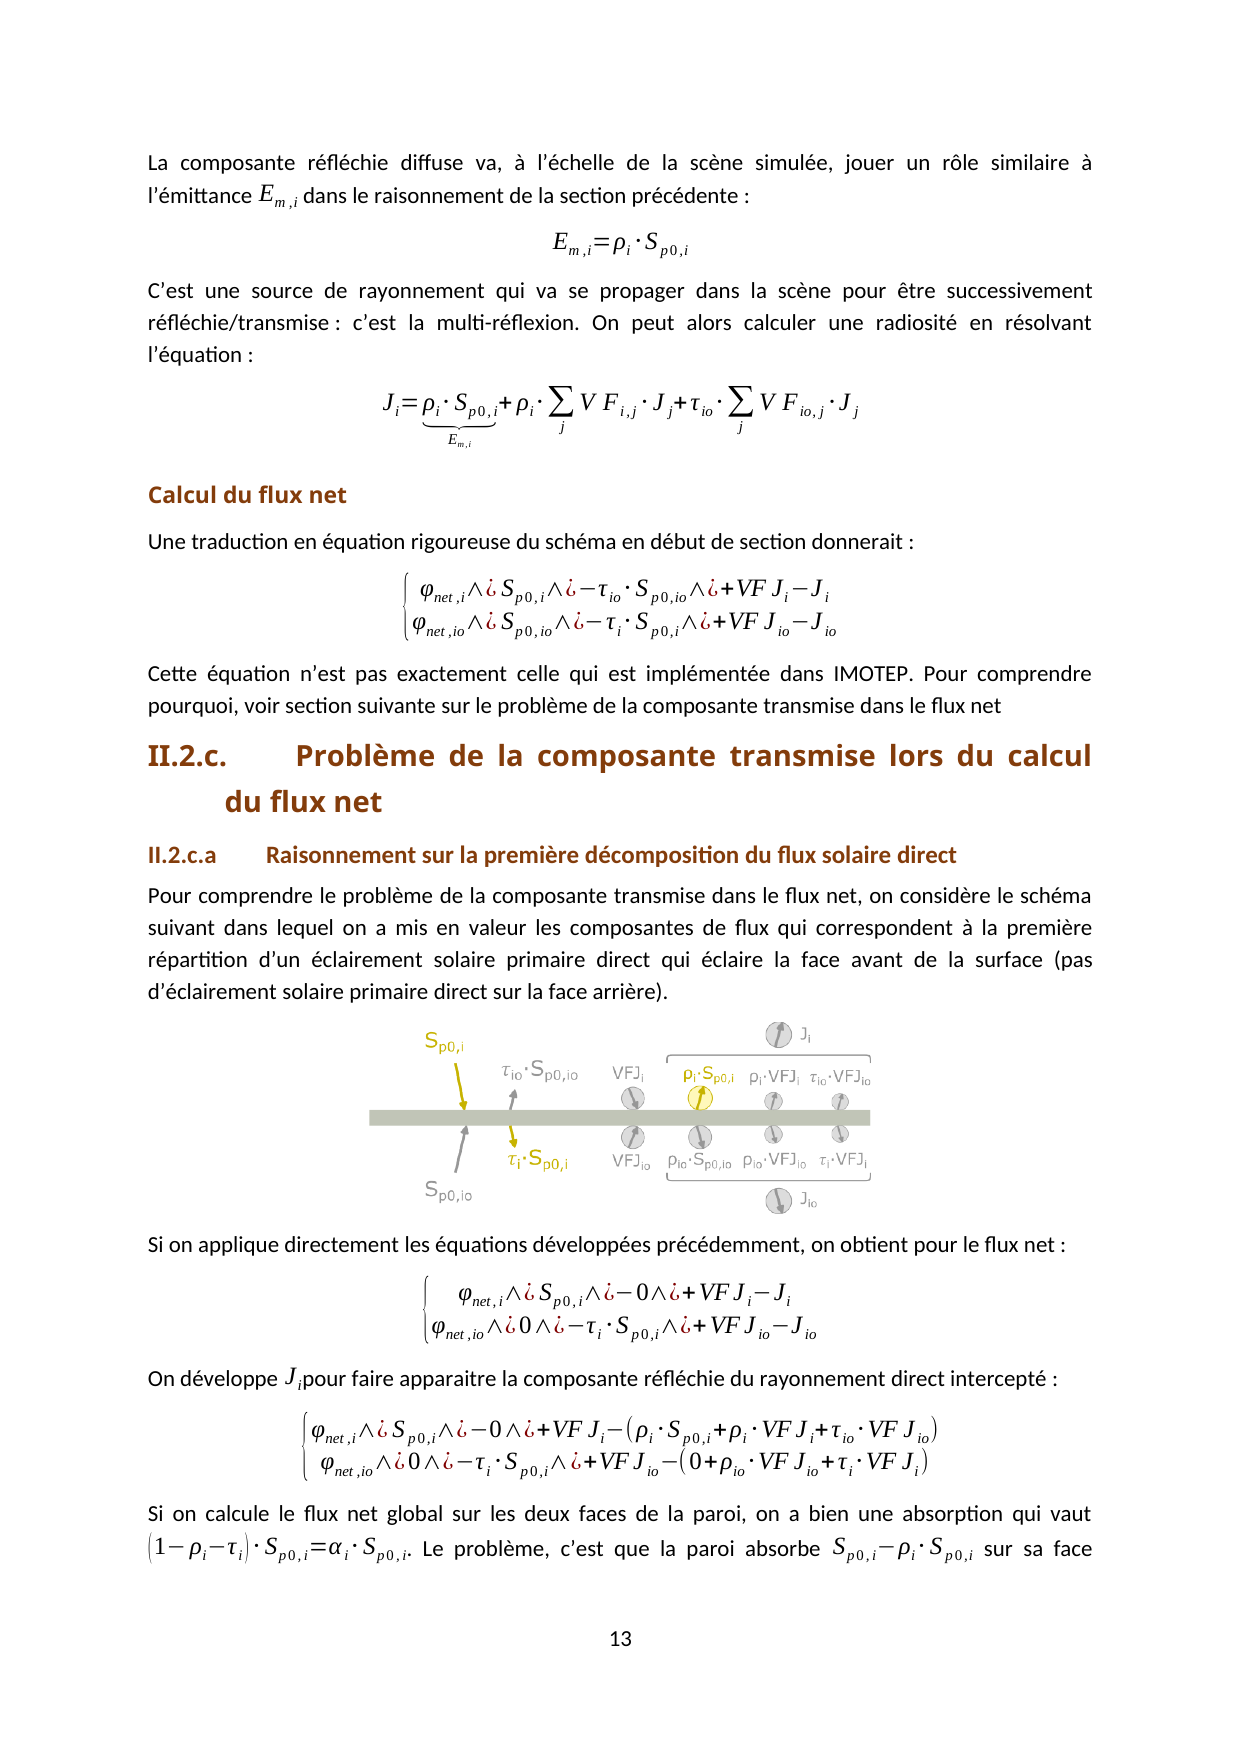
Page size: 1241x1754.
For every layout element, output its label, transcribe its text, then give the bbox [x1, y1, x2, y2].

text Calcul du flux net [148, 478, 1093, 510]
text Si on applique directement les équations développées précédemment, on obtient pour le flux net : [148, 1231, 1093, 1259]
text C’est une source de rayonnement qui va se propager dans la scène pour être successivement réfléchie/transmise : c’est la multi-réflexion. On peut alors calculer une radiosité en résolvant l’équation : [148, 276, 1093, 368]
text La composante réfléchie diffuse va, à l’échelle de la scène simulée, jouer un rôle similaire à l’émittance dans le raisonnement de la section précédente : [148, 148, 1093, 211]
subtitle Problème de la composante transmise lors du calcul du flux net [148, 736, 1093, 821]
subtitle Raisonnement sur la première décomposition du flux solaire direct [148, 839, 1093, 870]
text Une traduction en équation rigoureuse du schéma en début de section donnerait : [148, 527, 1093, 555]
picture [369, 1022, 871, 1214]
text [148, 1499, 1093, 1566]
text Pour comprendre le problème de la composante transmise dans le flux net, on considère le schéma suivant dans lequel on a mis en valeur les composantes de flux qui correspondent à la première répartition d’un éclairement solaire primaire direct qui éclaire la face avant de la surface (pas d’éclairement solaire primaire direct sur la face arrière). [148, 881, 1093, 1005]
text Cette équation n’est pas exactement celle qui est implémentée dans IMOTEP. Pour comprendre pourquoi, voir section suivante sur le problème de la composante transmise dans le flux net [148, 659, 1093, 719]
text On développe pour faire apparaitre la composante réfléchie du rayonnement direct intercepté : [148, 1362, 1093, 1394]
